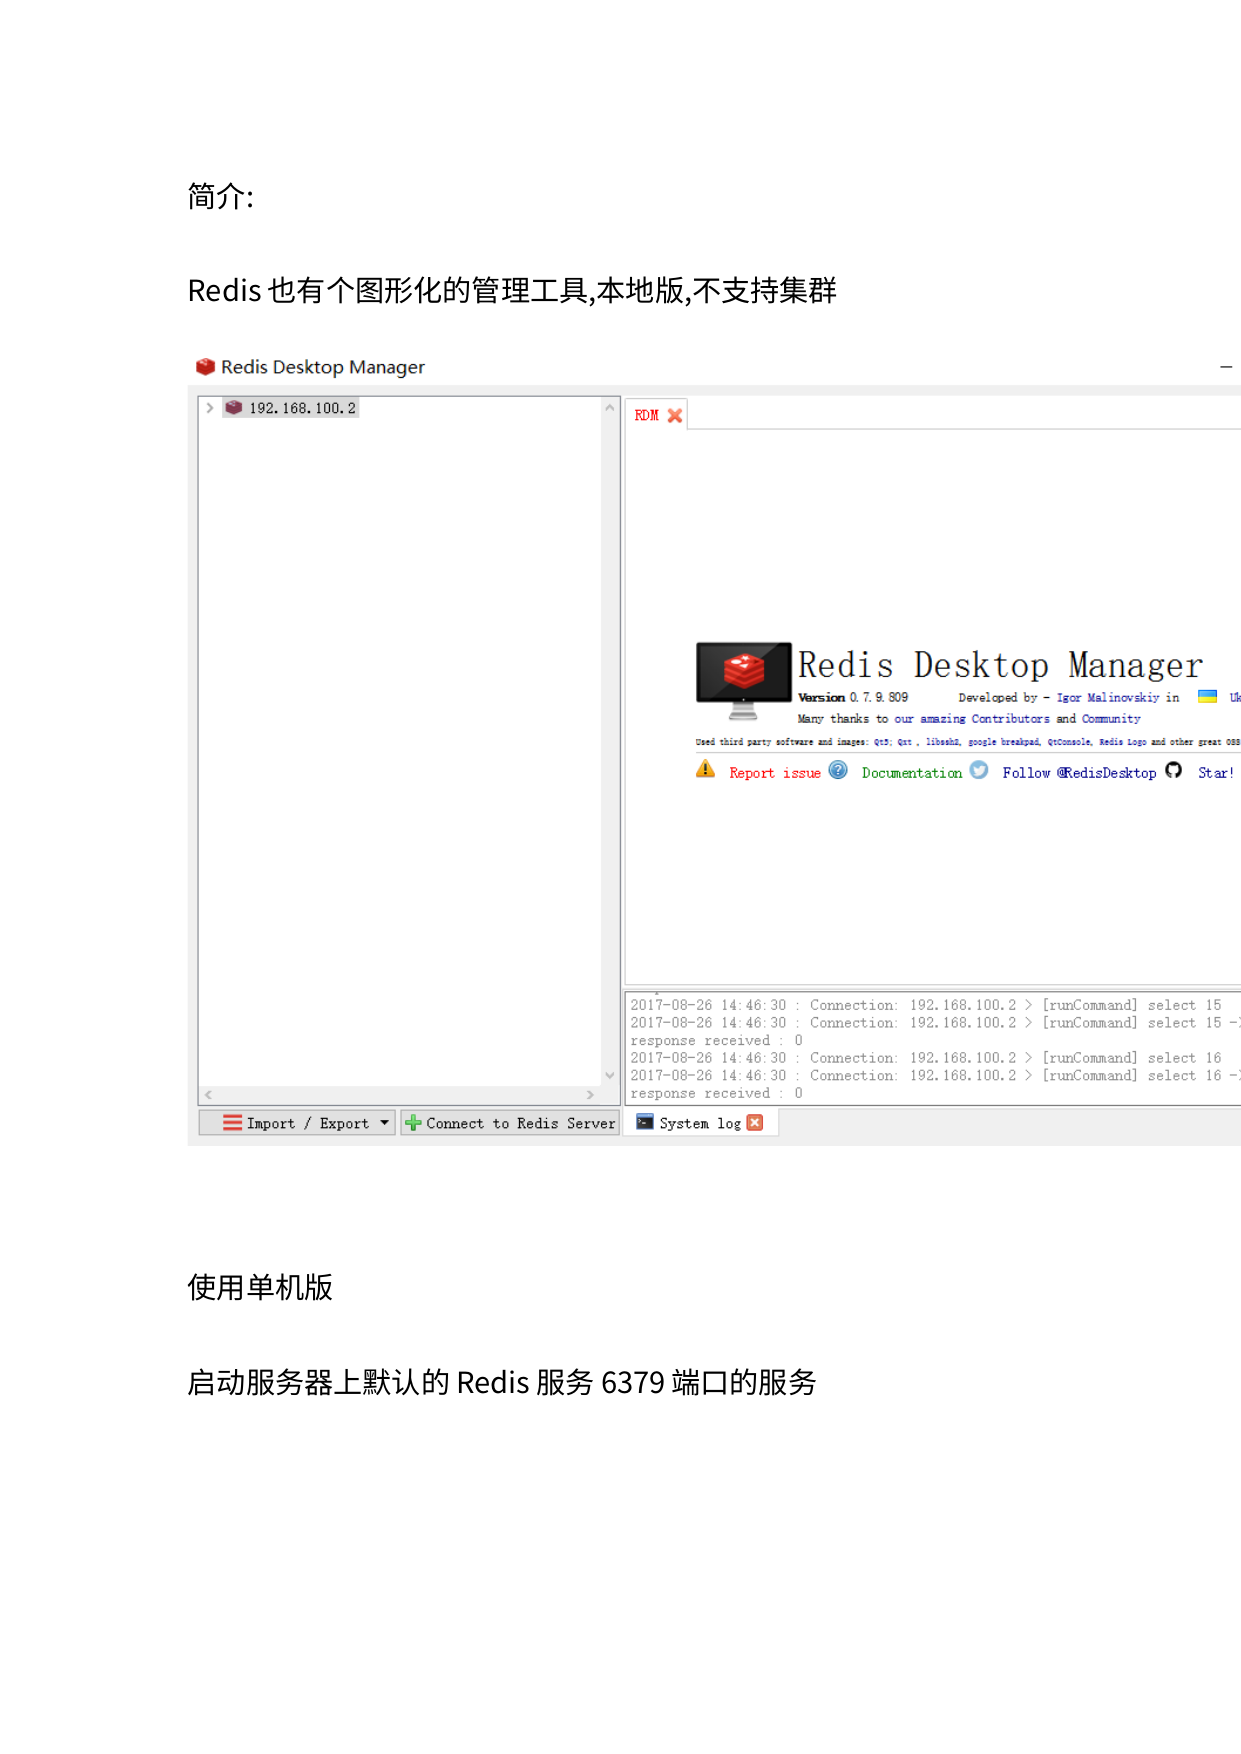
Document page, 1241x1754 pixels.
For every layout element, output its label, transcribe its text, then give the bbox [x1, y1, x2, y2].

text 启动服务器上默认的Redis服务 6379端口的服务 [187, 1348, 1053, 1413]
picture [187, 350, 1241, 1146]
text 使用单机版 [187, 1254, 1053, 1319]
text Redis也有个图形化的管理工具,本地版,不支持集群 [187, 256, 1053, 321]
text 简介: [187, 162, 1053, 227]
